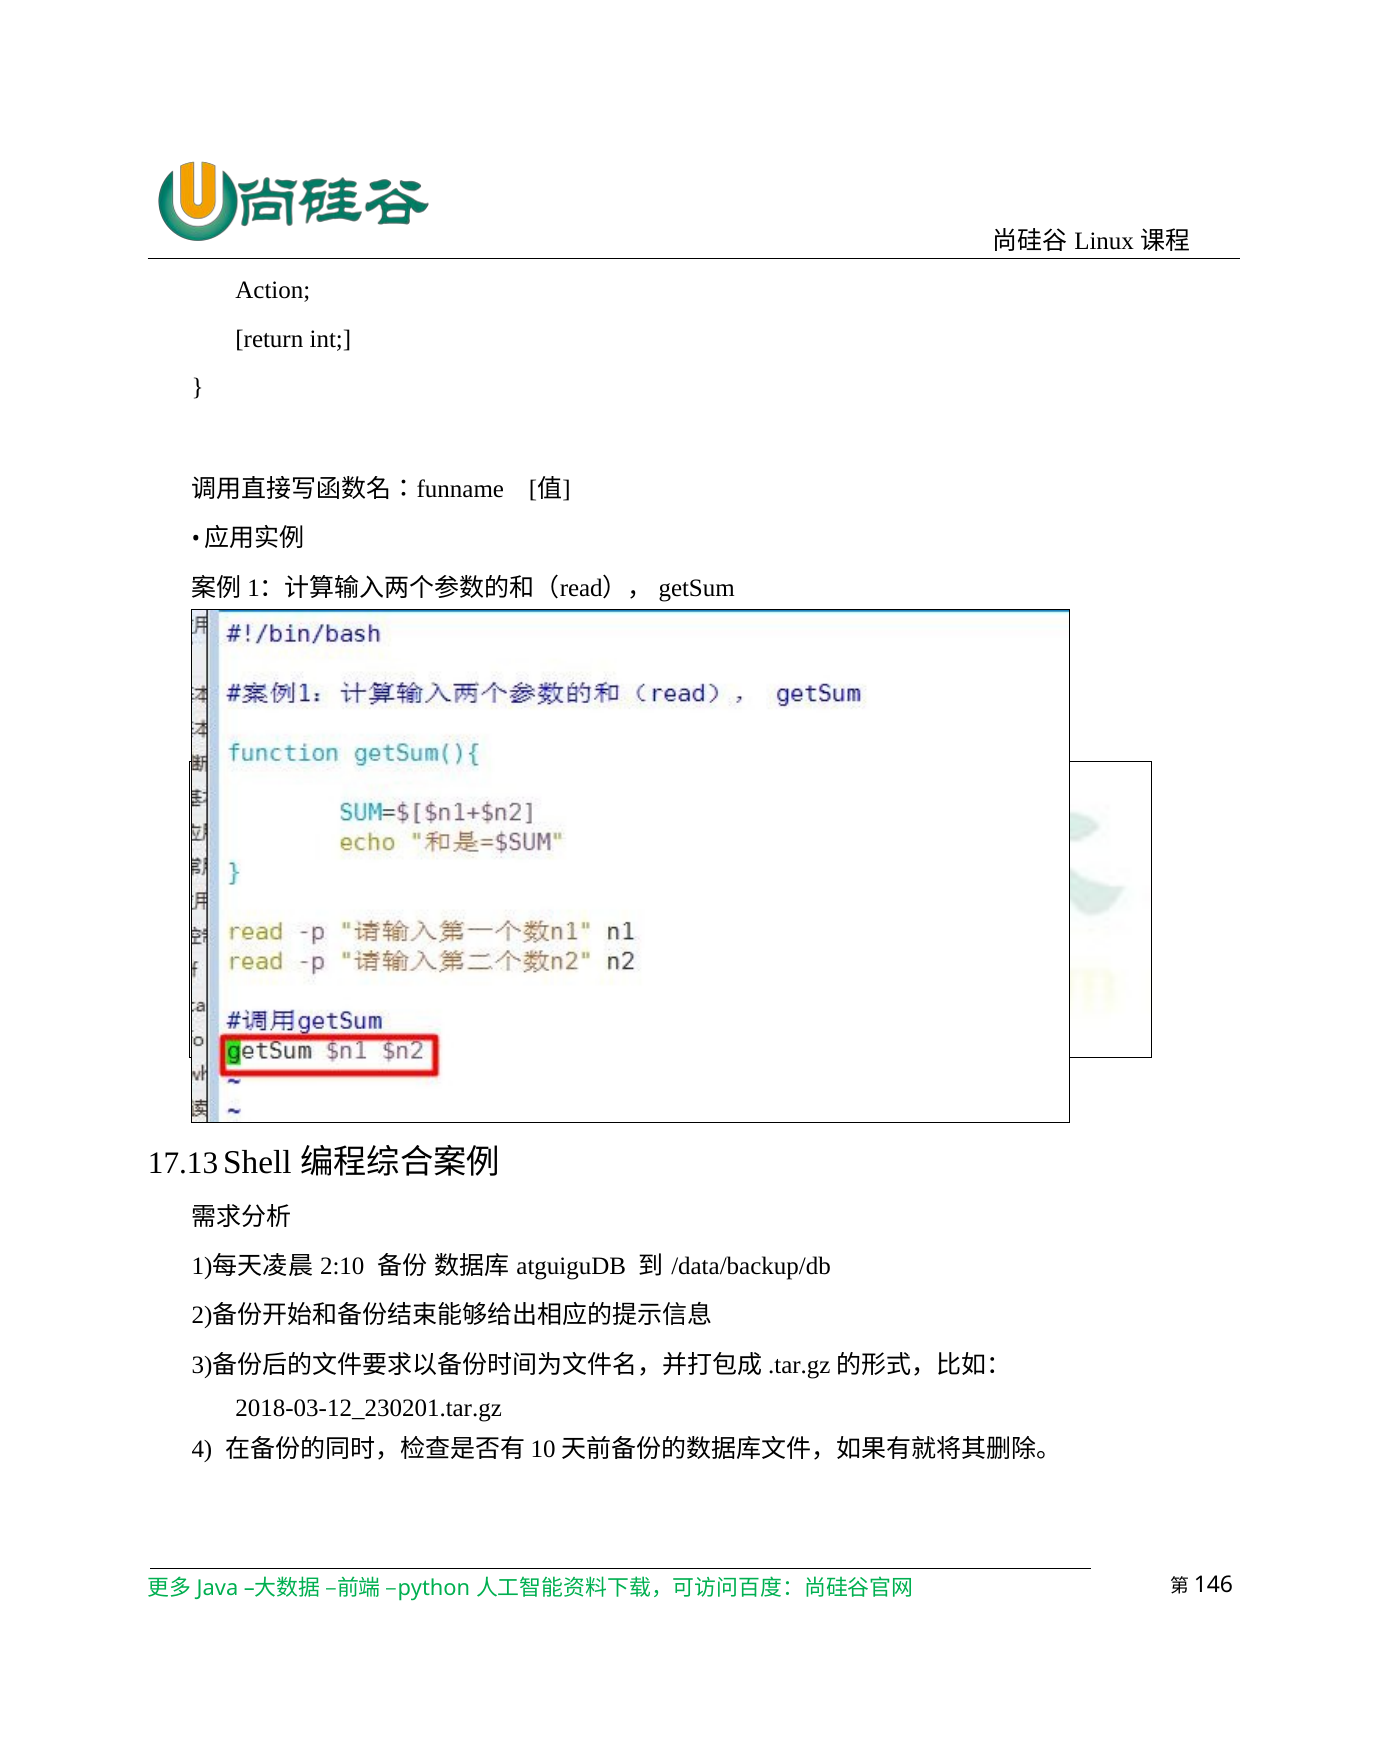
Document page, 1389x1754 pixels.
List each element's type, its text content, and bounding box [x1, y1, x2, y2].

list 在备份的同时，检查是否有 10 天前备份的数据库文件，如果有就将其删除。 [191, 1428, 1338, 1464]
text 3)备份后的文件要求以备份时间为文件名，并打包成 .tar.gz 的形式，比如： [191, 1333, 1338, 1384]
picture [147, 153, 436, 249]
text 调用直接写函数名：funname [值] [191, 460, 1338, 507]
text 2018-03-12_230201.tar.gz [235, 1393, 1338, 1422]
subtitle Shell 编程综合案例 [148, 607, 1338, 1187]
list 应用实例 [191, 507, 1338, 556]
text 2)备份开始和备份结束能够给出相应的提示信息 [191, 1284, 1338, 1333]
text Action; [return int;] [235, 275, 353, 352]
text 案例 1：计算输入两个参数的和（read）， getSum [191, 556, 1338, 607]
text 需求分析 [191, 1187, 1338, 1235]
text } [191, 372, 1338, 401]
text 1)每天凌晨 2:10 备份 数据库 atguiguDB 到 /data/backup/db [191, 1235, 1338, 1284]
